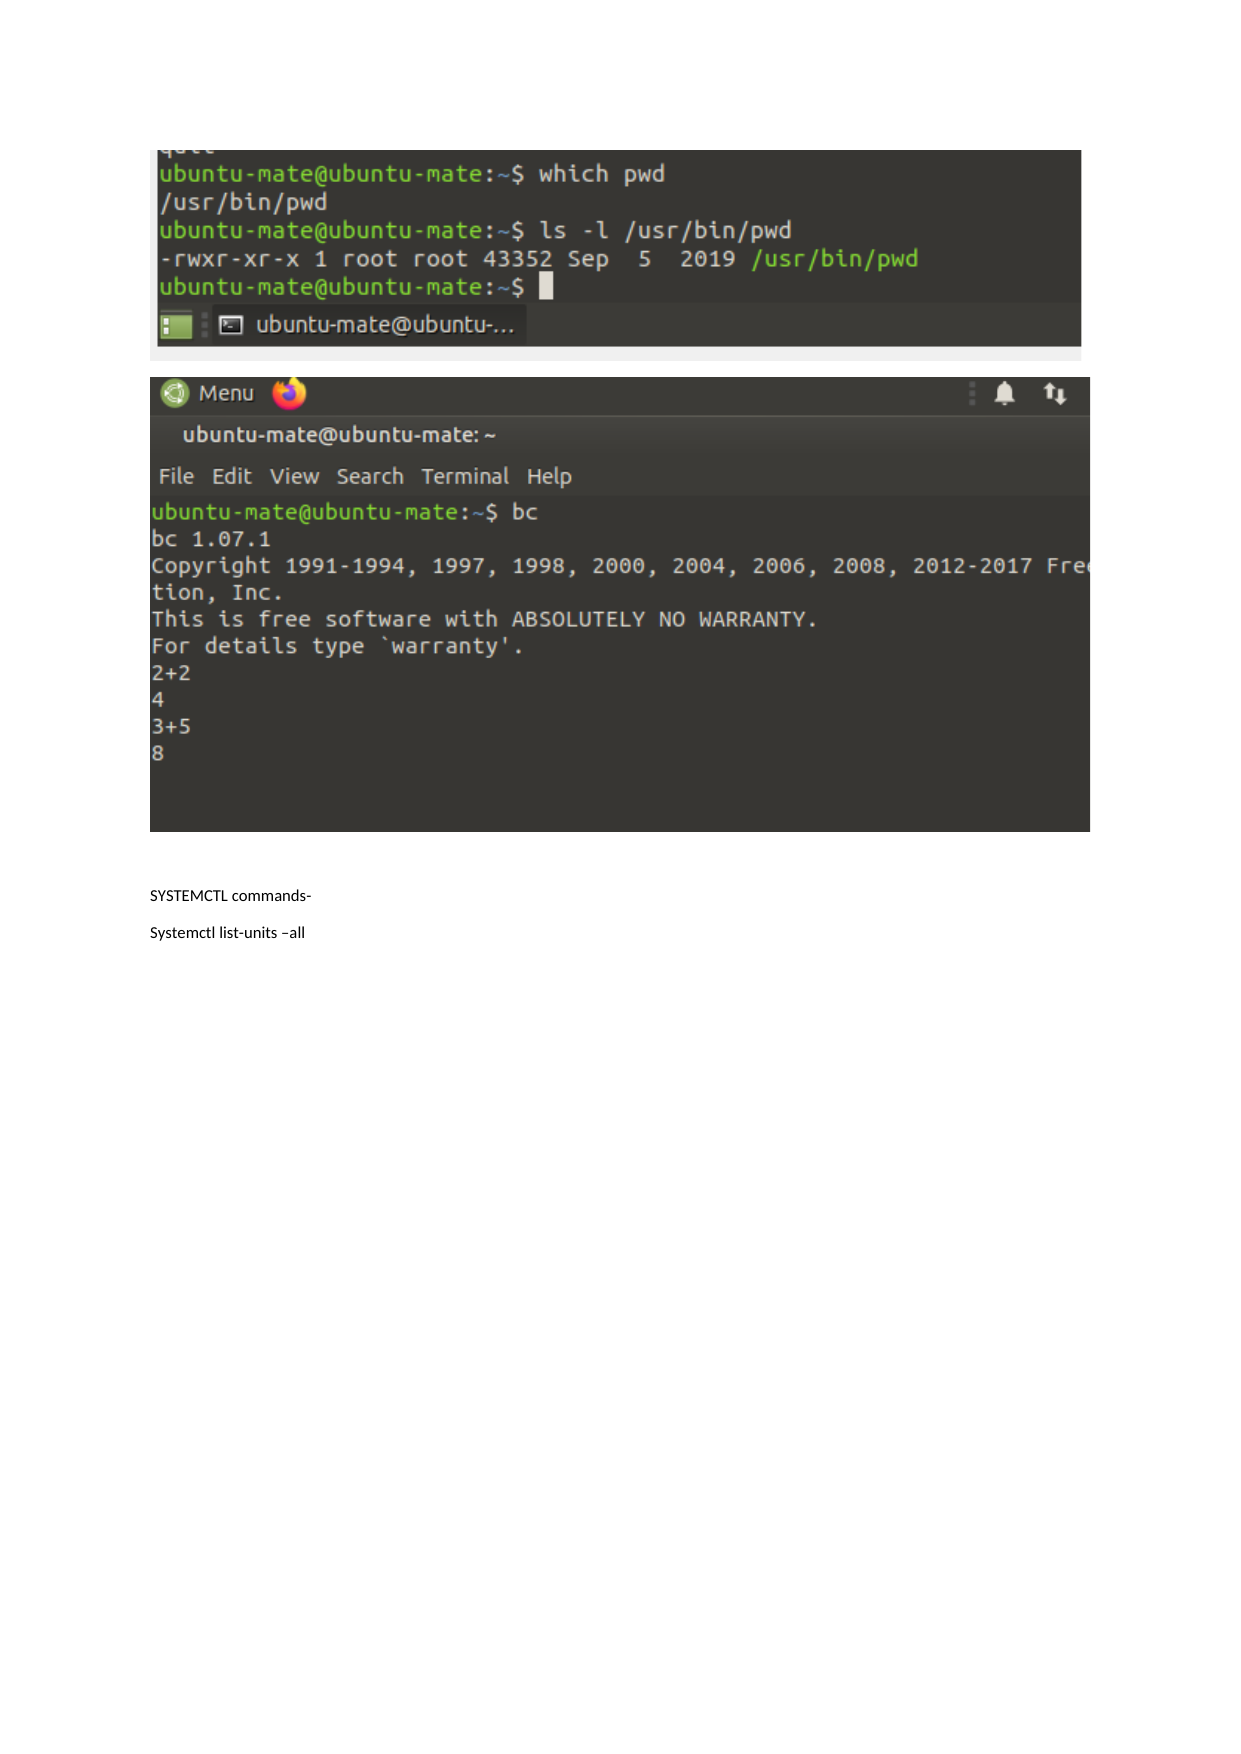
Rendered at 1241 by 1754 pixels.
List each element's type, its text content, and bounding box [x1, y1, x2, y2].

picture [150, 377, 1091, 832]
text Systemctl list-units –all [150, 922, 1090, 942]
picture [150, 150, 1082, 361]
text SYSTEMCTL commands- [150, 885, 1090, 905]
